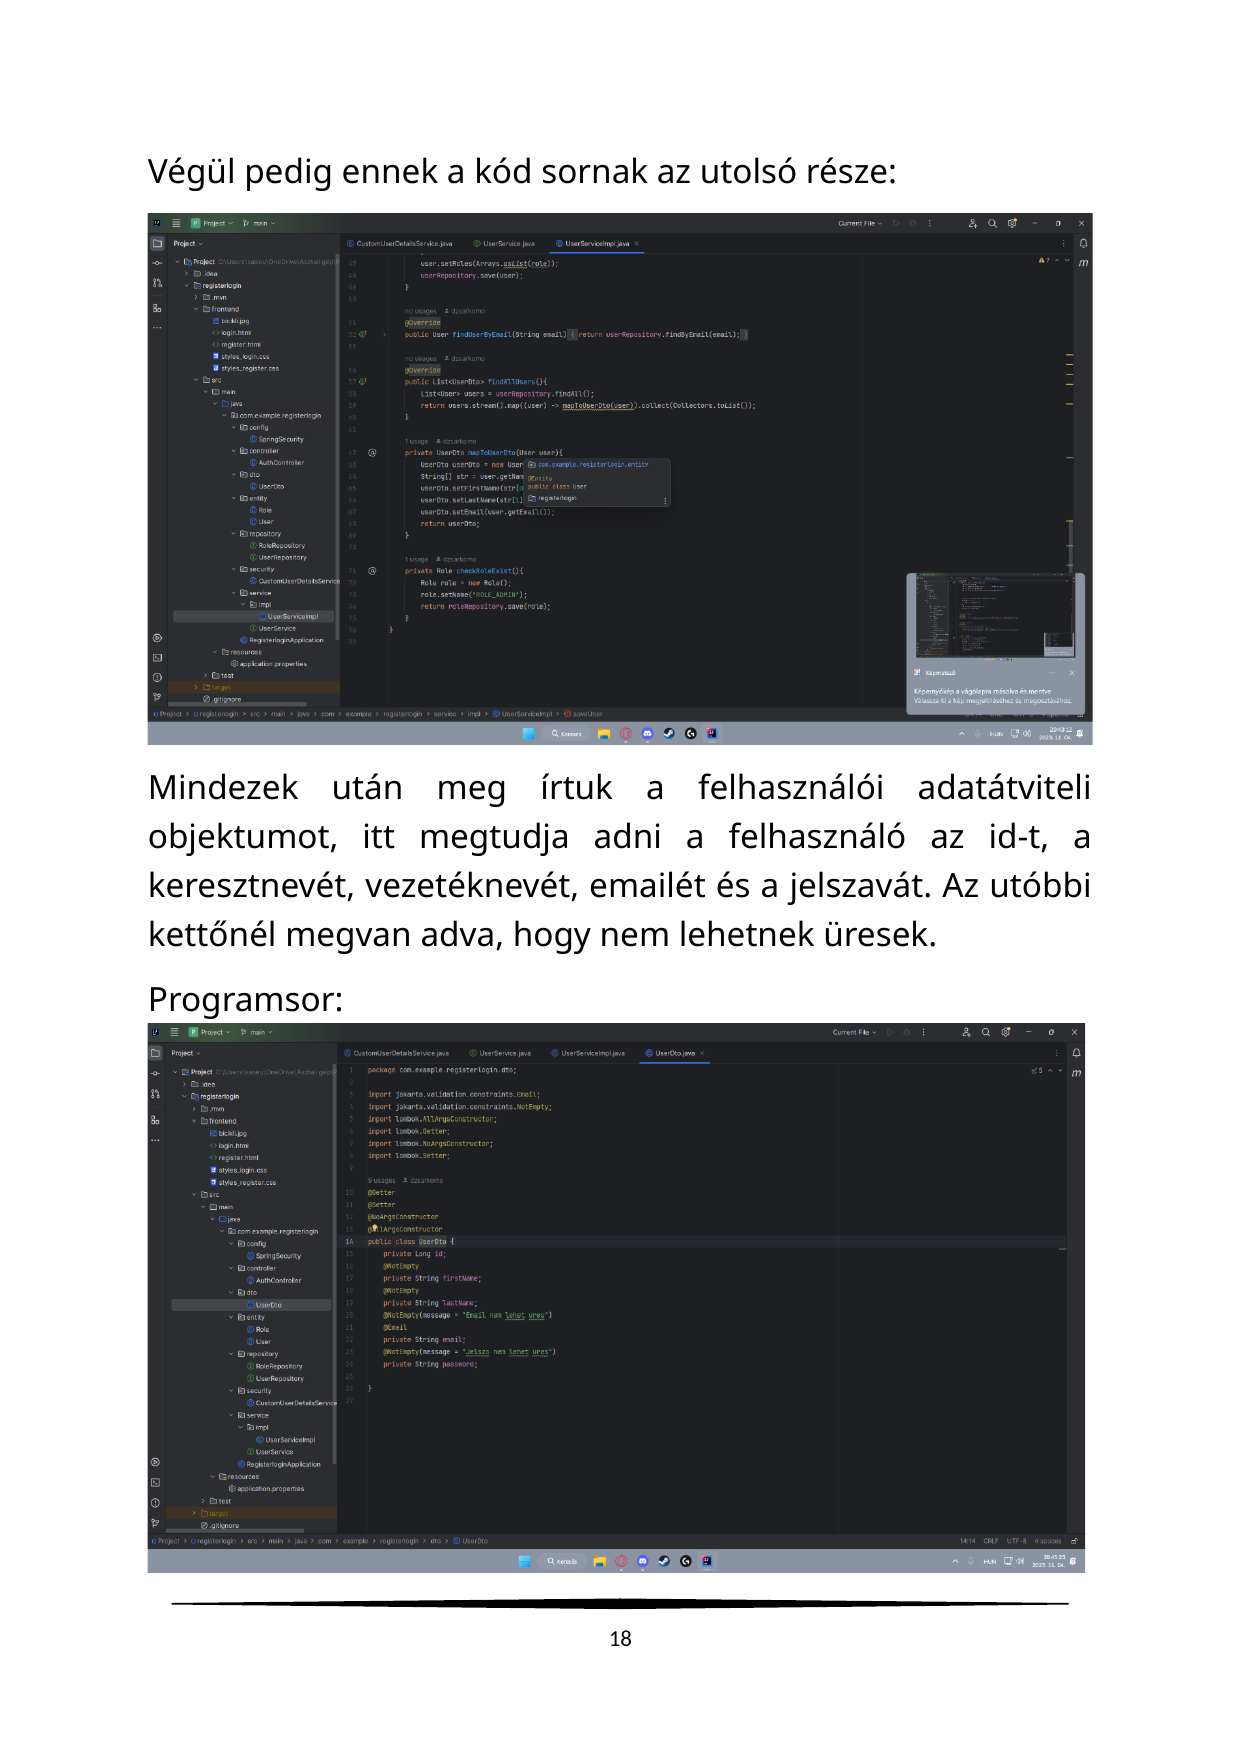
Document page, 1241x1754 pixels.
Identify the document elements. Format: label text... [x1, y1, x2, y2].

picture [147, 1023, 1085, 1573]
text Végül pedig ennek a kód sornak az utolsó része: [148, 148, 1093, 193]
text Mindezek után meg írtuk a felhasználói adatátviteli objektumot, itt megtudja adni a felhasználó az id-t, a keresztnevét, vezetéknevét, emailét és a jelszavát. Az utóbbi kettőnél megvan adva, hogy nem lehetnek üresek. [148, 764, 1093, 956]
picture [147, 213, 1093, 745]
